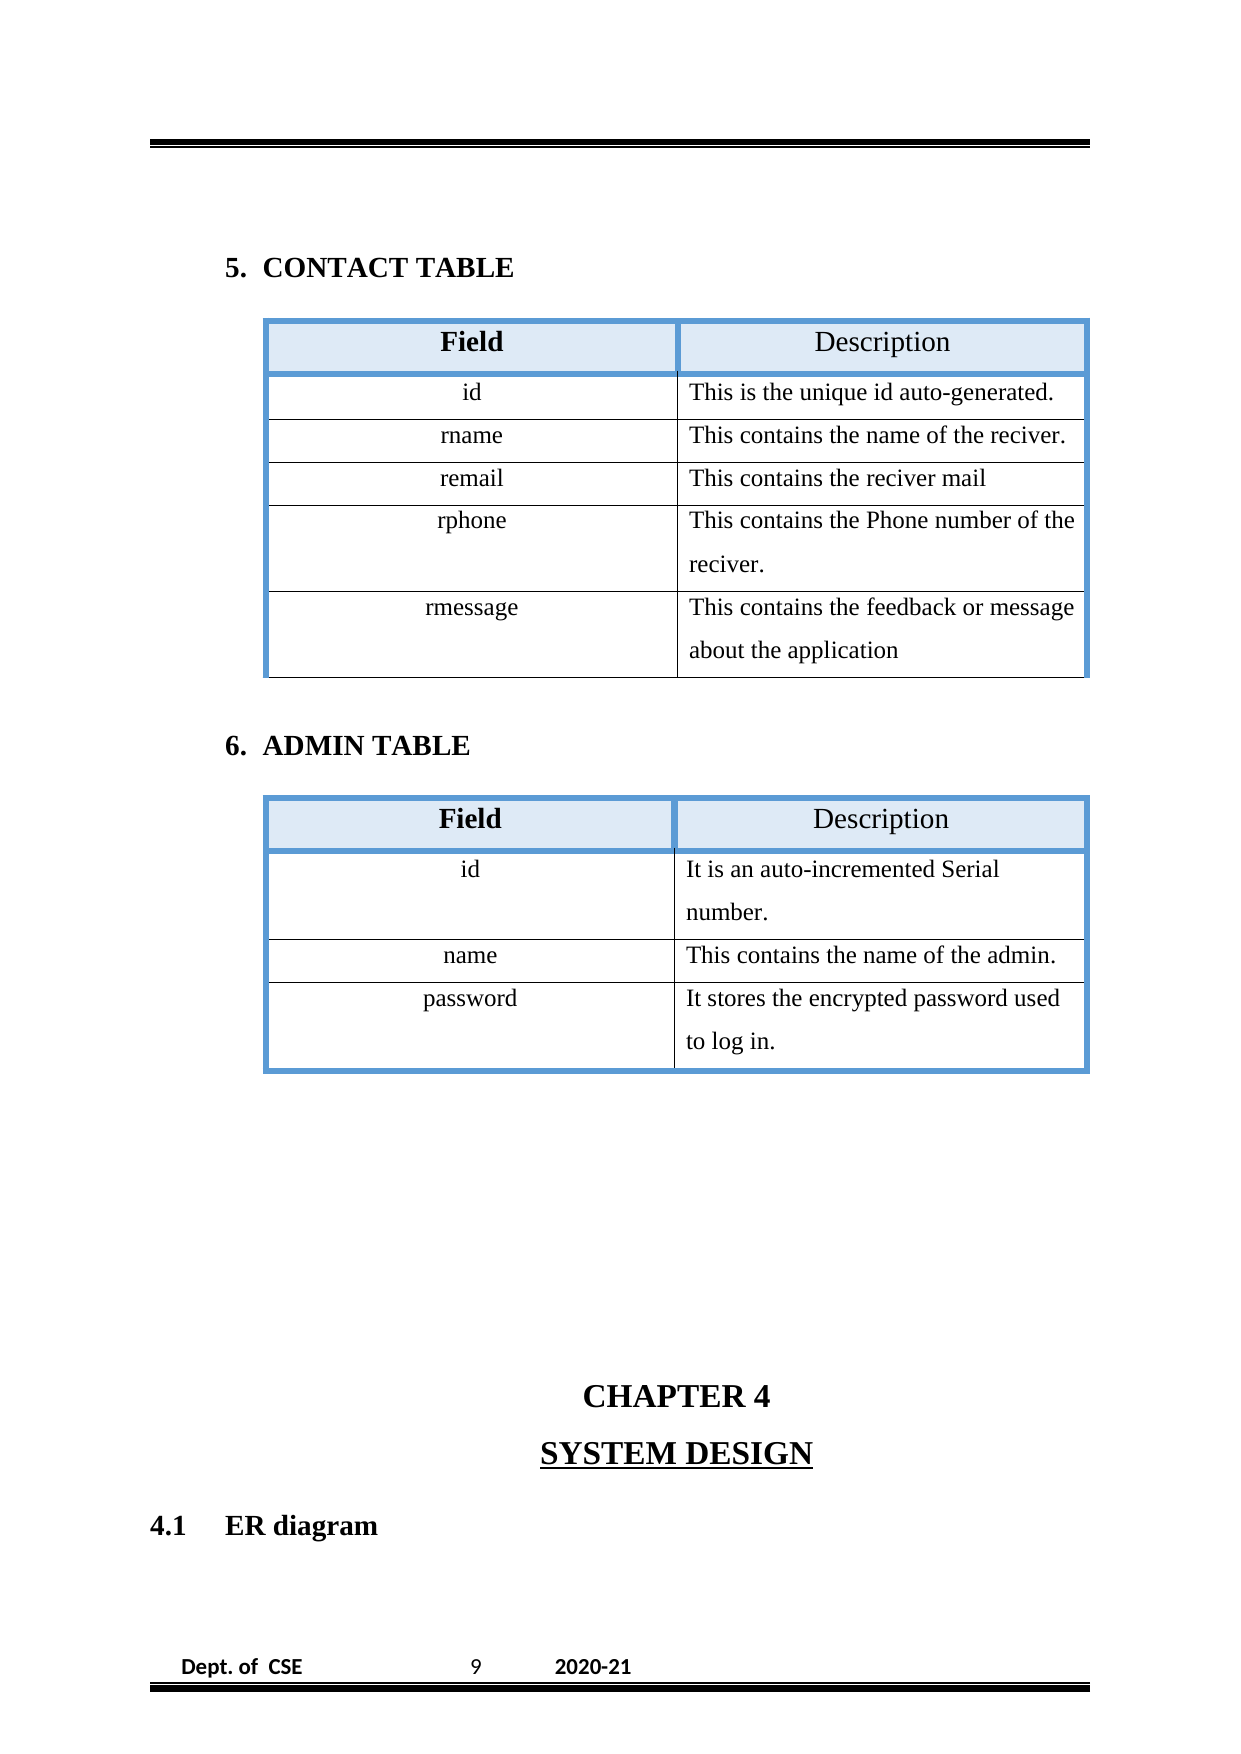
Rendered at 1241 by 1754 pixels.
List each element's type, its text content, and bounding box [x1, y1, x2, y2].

table_header Field [269, 801, 671, 848]
list CONTACT TABLE [225, 251, 1090, 284]
table_header Description [681, 324, 1084, 371]
table_cell This contains the reciver mail [678, 463, 1084, 504]
list SYSTEM DESIGN [262, 1434, 1090, 1472]
table_cell id [269, 854, 674, 939]
table_cell rname [269, 420, 677, 462]
table_cell name [269, 940, 674, 982]
table_cell This is the unique id auto-generated. [678, 377, 1084, 419]
list ADMIN TABLE [225, 728, 1090, 761]
table_cell remail [269, 463, 677, 504]
table_cell This contains the feedback or message about the application [678, 592, 1084, 677]
table_cell This contains the name of the admin. [675, 940, 1084, 982]
table_cell This contains the name of the reciver. [678, 420, 1084, 462]
table_header Field [269, 324, 675, 371]
table_cell This contains the Phone number of the reciver. [678, 506, 1084, 591]
table_cell password [269, 983, 674, 1068]
table_cell It stores the encrypted password used to log in. [675, 983, 1084, 1068]
table_cell rmessage [269, 592, 677, 677]
text 4.1 ER diagram [150, 1508, 1090, 1541]
table_cell rphone [269, 506, 677, 591]
list CHAPTER 4 [262, 1376, 1090, 1414]
table_cell It is an auto-incremented Serial number. [675, 854, 1084, 939]
table_header Description [678, 801, 1084, 848]
table_cell id [269, 377, 677, 419]
